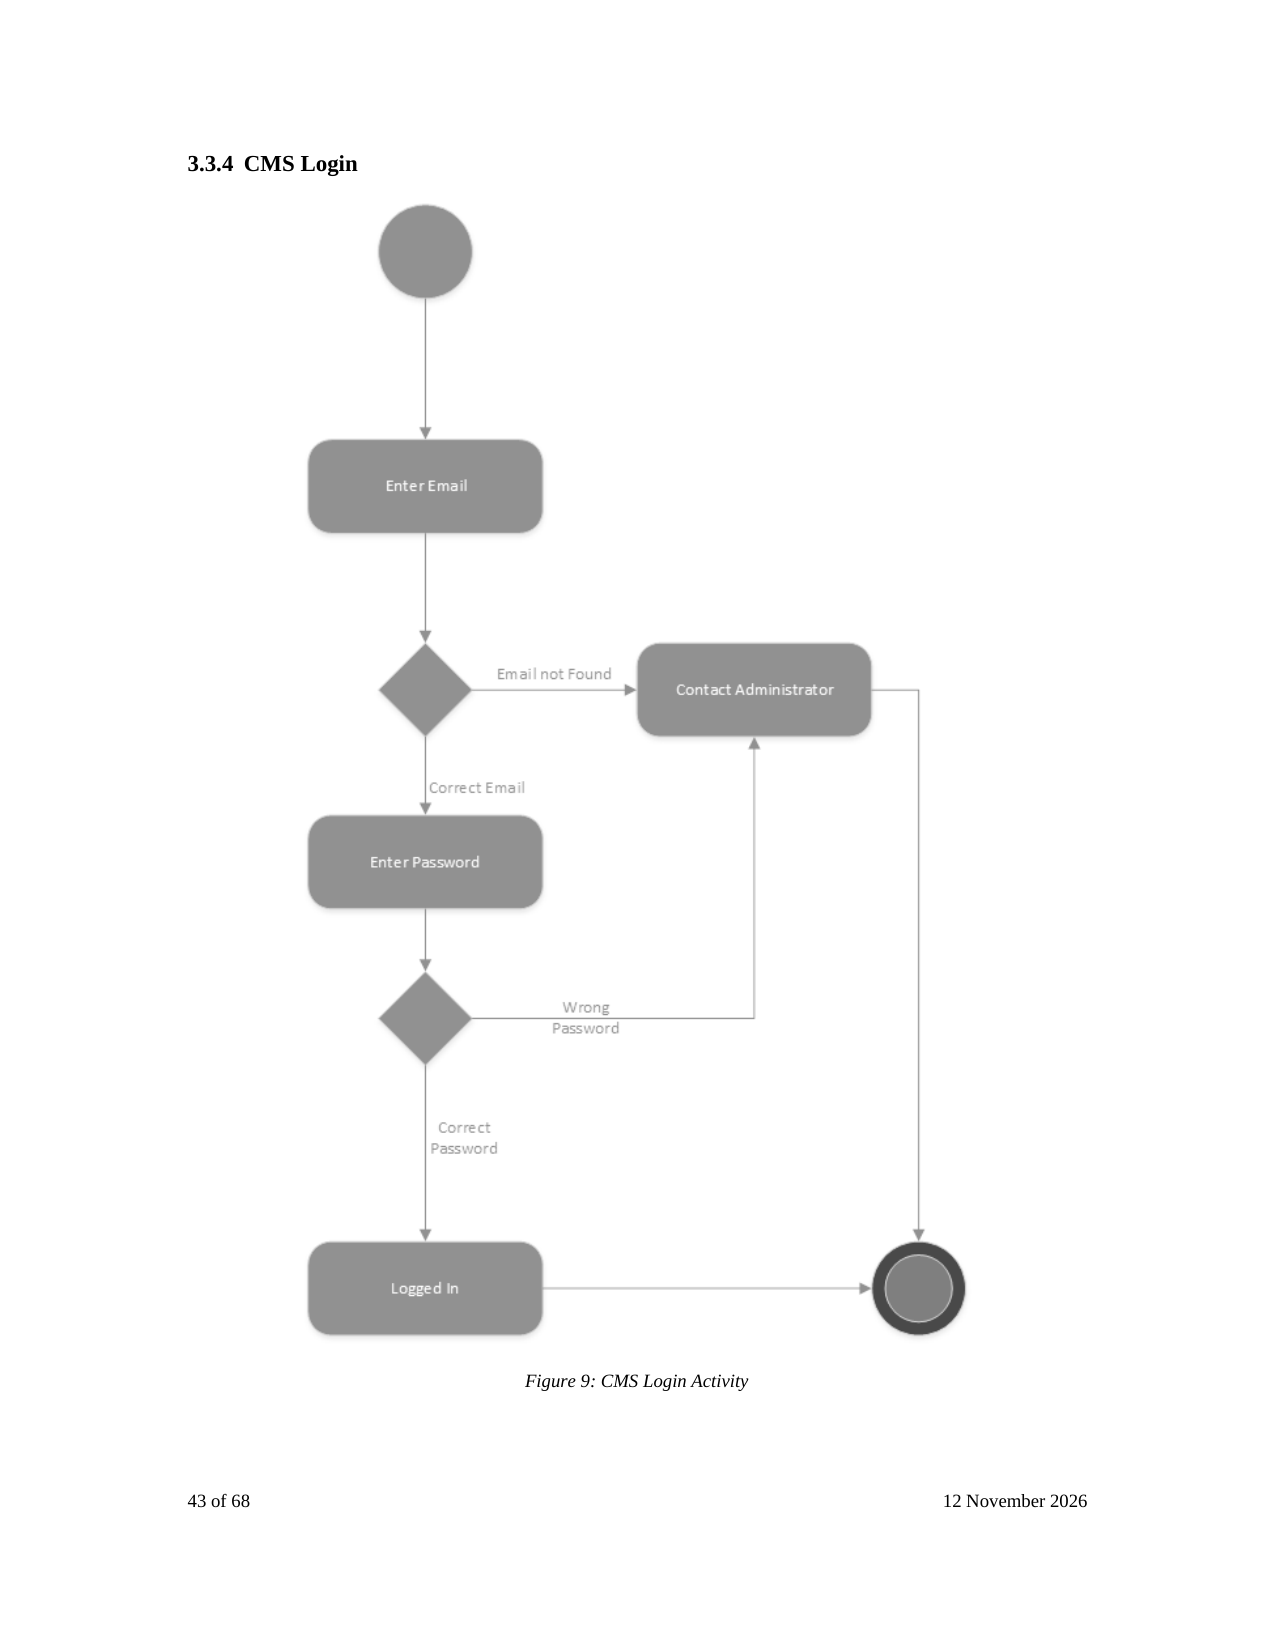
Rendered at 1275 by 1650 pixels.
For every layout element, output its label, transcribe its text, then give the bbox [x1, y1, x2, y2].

subtitle CMS Login [187, 150, 1087, 176]
text Figure 9: CMS Login Activity [187, 1370, 1087, 1392]
